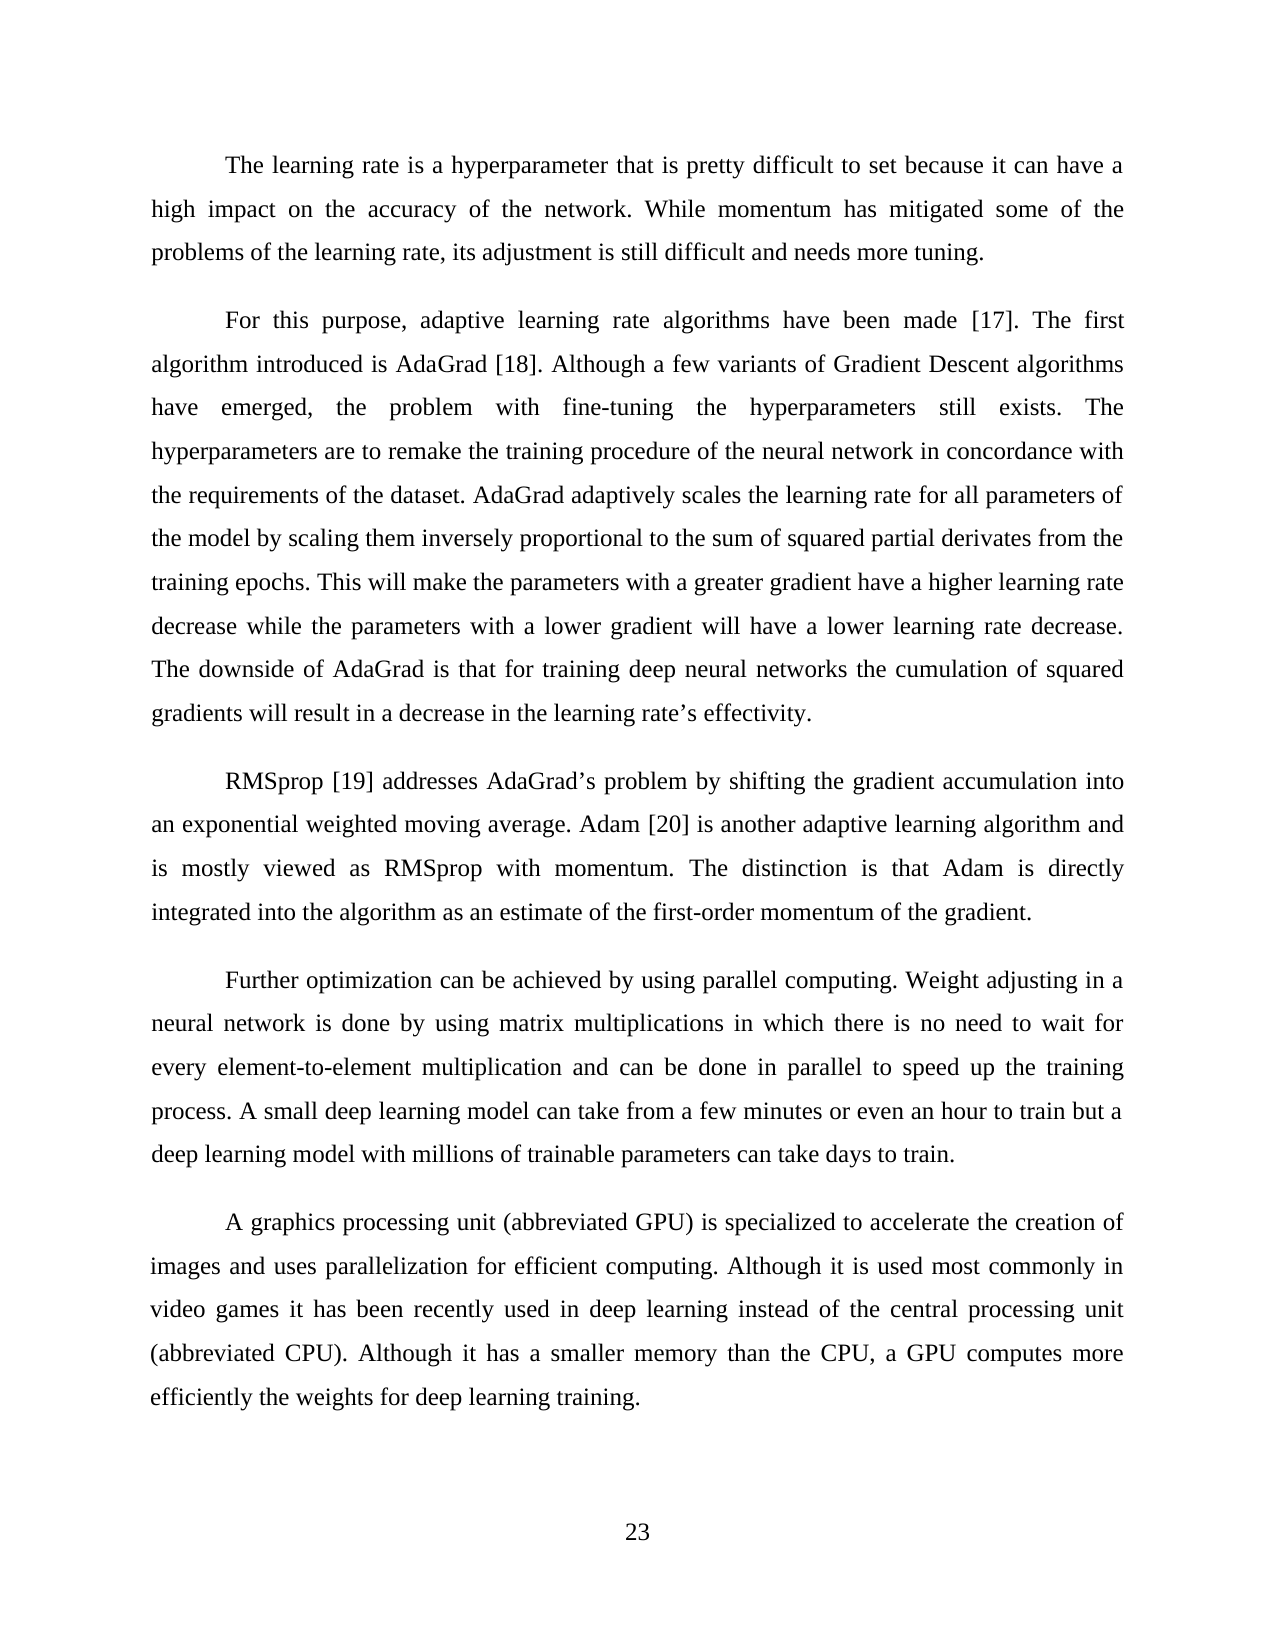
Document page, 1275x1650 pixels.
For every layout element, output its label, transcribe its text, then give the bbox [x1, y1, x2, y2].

text RMSprop addresses AdaGrad’s problem by shifting the gradient accumulation into an exponential weighted moving average. Adam is another adaptive learning algorithm and is mostly viewed as RMSprop with momentum. The distinction is that Adam is directly integrated into the algorithm as an estimate of the first-order momentum of the gradient. [150, 766, 1125, 926]
text A graphics processing unit (abbreviated GPU) is specialized to accelerate the creation of images and uses parallelization for efficient computing. Although it is used most commonly in video games it has been recently used in deep learning instead of the central processing unit (abbreviated CPU). Although it has a smaller memory than the CPU, a GPU computes more efficiently the weights for deep learning training. [150, 1207, 1125, 1411]
text For this purpose, adaptive learning rate algorithms have been made. The first algorithm introduced is AdaGrad. Although a few variants of Gradient Descent algorithms have emerged, the problem with fine-tuning the hyperparameters still exists. The hyperparameters are to remake the training procedure of the neural network in concordance with the requirements of the dataset. AdaGrad adaptively scales the learning rate for all parameters of the model by scaling them inversely proportional to the sum of squared partial derivates from the training epochs. This will make the parameters with a greater gradient have a higher learning rate decrease while the parameters with a lower gradient will have a lower learning rate decrease. The downside of AdaGrad is that for training deep neural networks the cumulation of squared gradients will result in a decrease in the learning rate’s effectivity. [150, 305, 1125, 727]
text Further optimization can be achieved by using parallel computing. Weight adjusting in a neural network is done by using matrix multiplications in which there is no need to wait for every element-to-element multiplication and can be done in parallel to speed up the training process. A small deep learning model can take from a few minutes or even an hour to train but a deep learning model with millions of trainable parameters can take days to train. [150, 965, 1125, 1168]
text The learning rate is a hyperparameter that is pretty difficult to set because it can have a high impact on the accuracy of the network. While momentum has mitigated some of the problems of the learning rate, its adjustment is still difficult and needs more tuning. [150, 150, 1125, 266]
